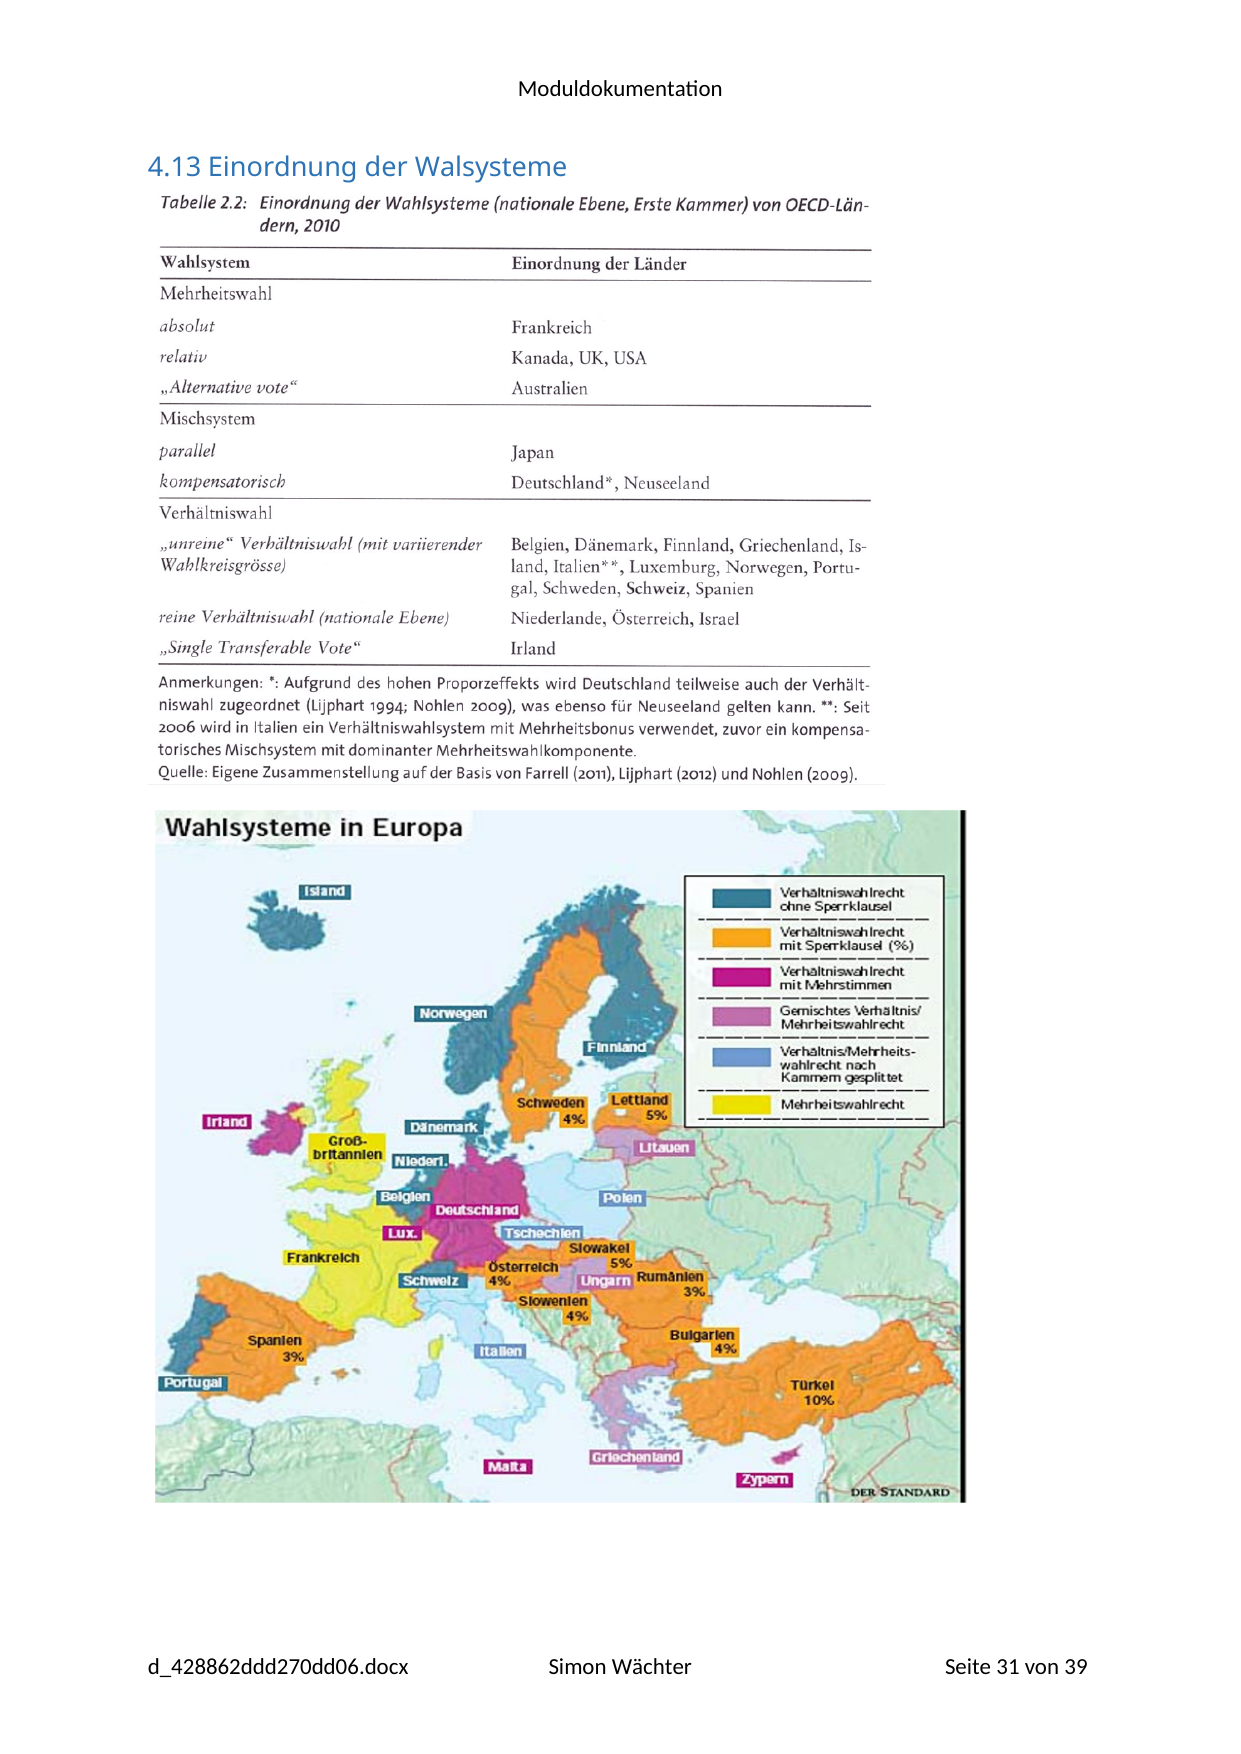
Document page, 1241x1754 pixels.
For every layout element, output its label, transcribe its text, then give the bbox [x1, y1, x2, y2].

picture [147, 187, 886, 785]
picture [147, 803, 975, 1513]
subtitle Einordnung der Walsysteme [148, 148, 1093, 184]
